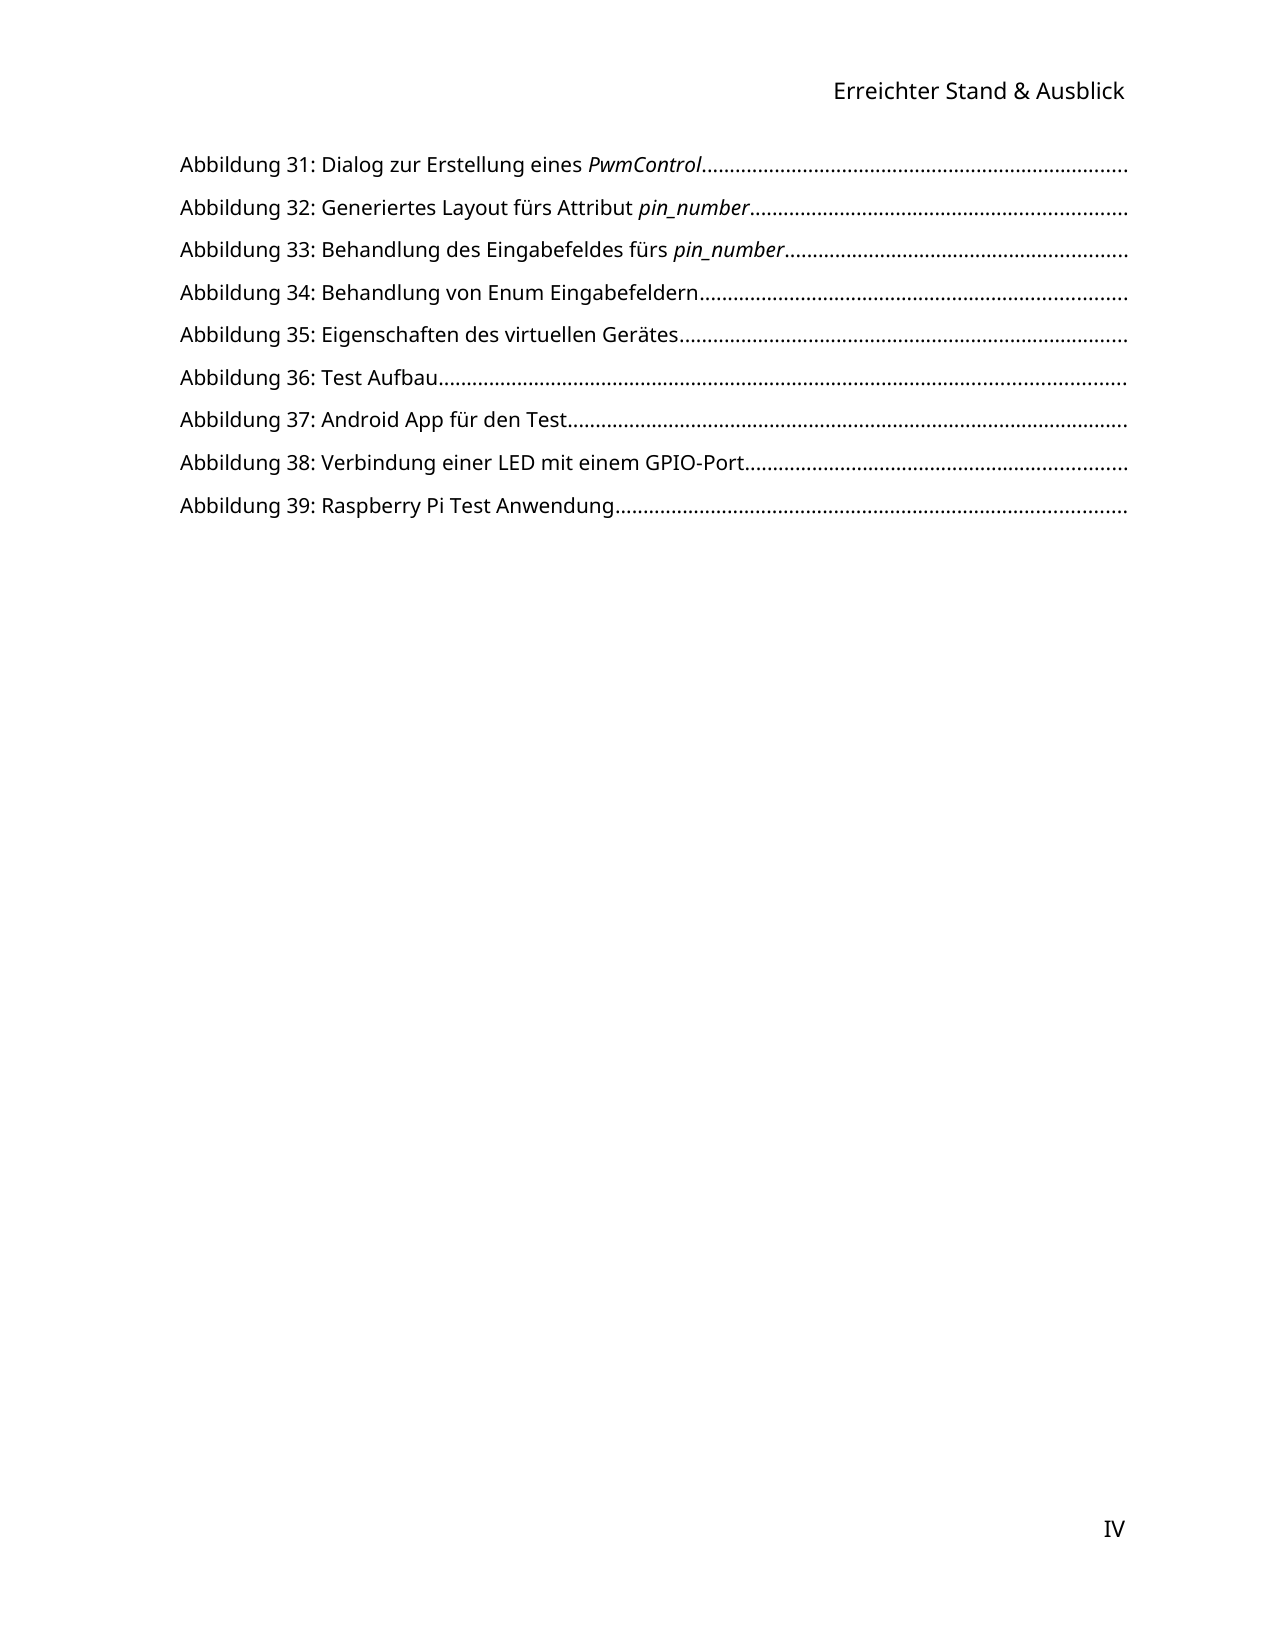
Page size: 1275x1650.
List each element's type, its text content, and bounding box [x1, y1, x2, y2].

text Abbildung 32: Generiertes Layout fürs Attribut pin_number 40 [180, 193, 1125, 221]
text Abbildung 35: Eigenschaften des virtuellen Gerätes 45 [180, 320, 1125, 349]
text Abbildung 33: Behandlung des Eingabefeldes fürs pin_number 41 [180, 235, 1125, 264]
text Abbildung 38: Verbindung einer LED mit einem GPIO-Port 48 [180, 448, 1125, 477]
text Abbildung 34: Behandlung von Enum Eingabefeldern 41 [180, 278, 1125, 306]
text Abbildung 39: Raspberry Pi Test Anwendung 49 [180, 491, 1125, 519]
text Abbildung 31: Dialog zur Erstellung eines PwmControl 40 [180, 150, 1125, 178]
text Abbildung 36: Test Aufbau 46 [180, 363, 1125, 391]
text Abbildung 37: Android App für den Test 47 [180, 406, 1125, 434]
